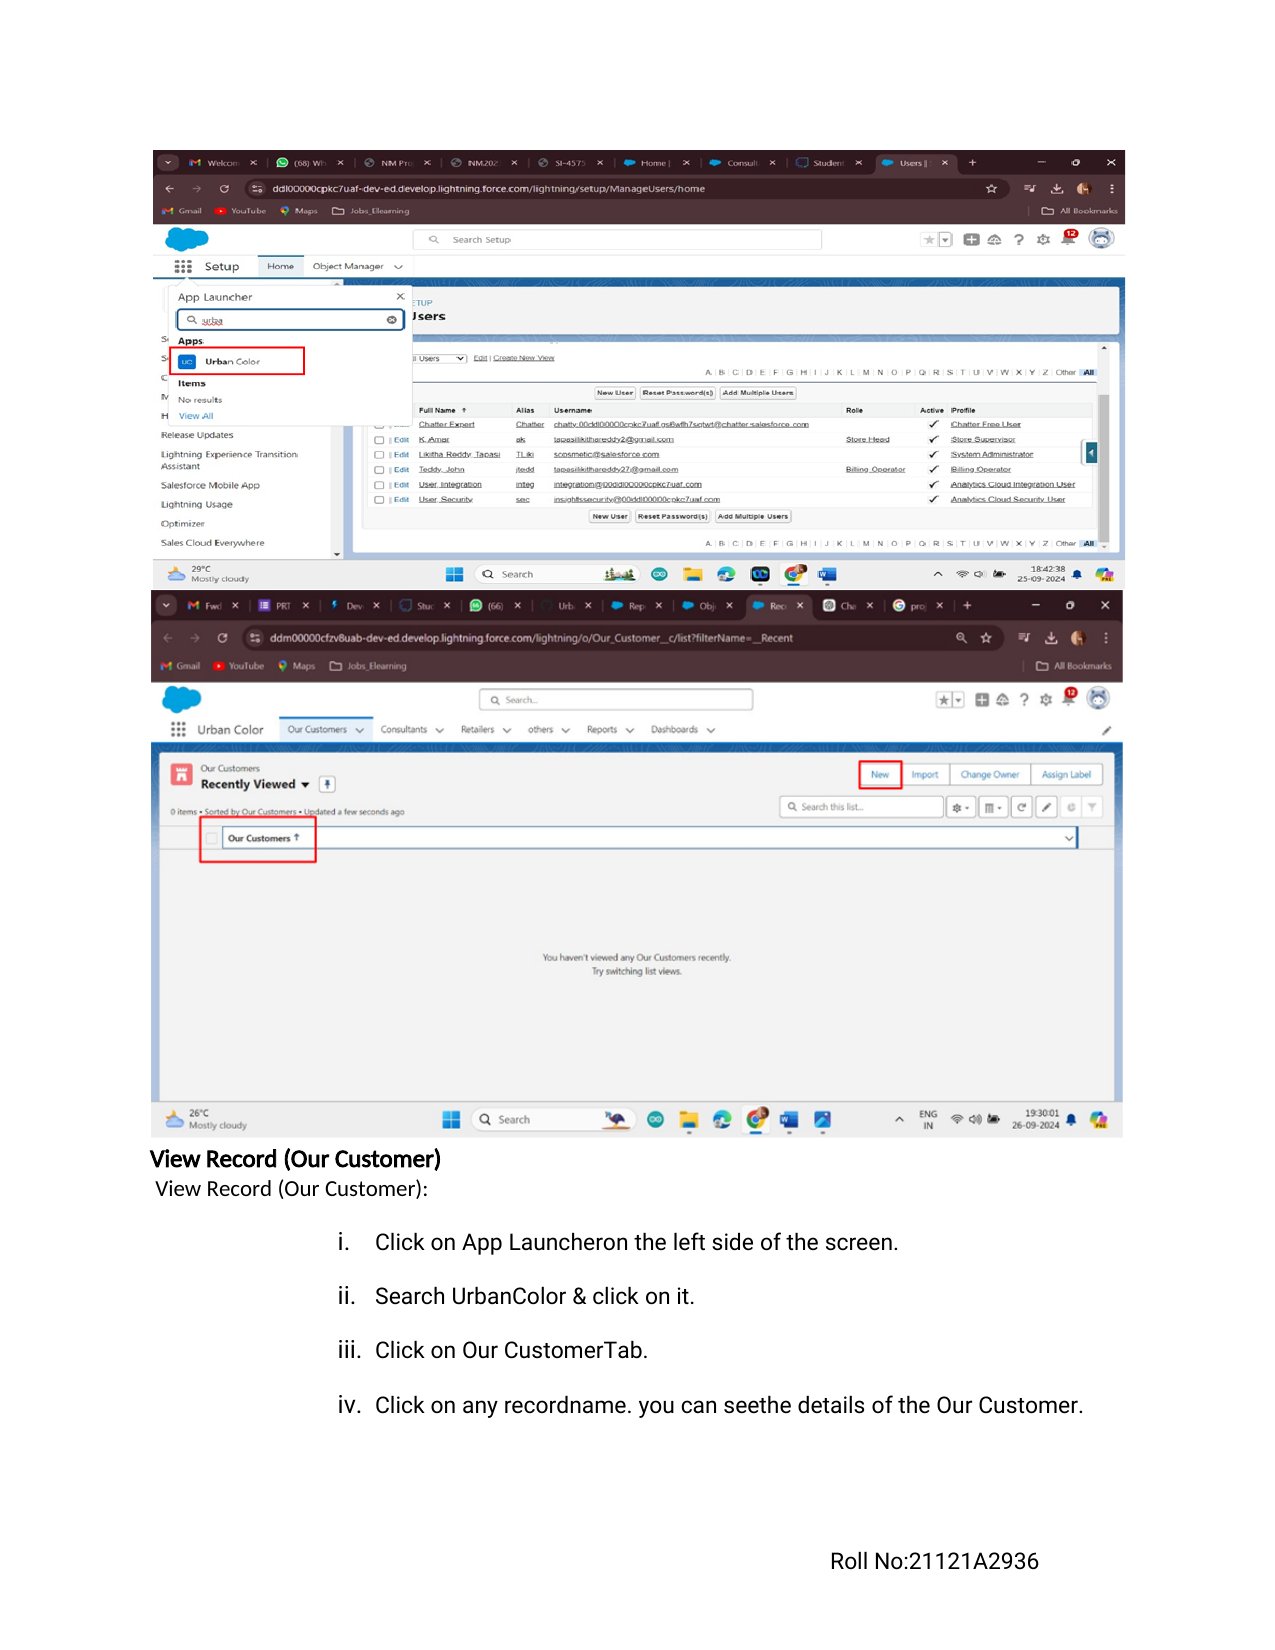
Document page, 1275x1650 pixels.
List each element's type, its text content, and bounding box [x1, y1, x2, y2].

list Click on any recordname. you can seethe details of the Our Customer. [337, 1390, 1125, 1419]
text View Record (Our Customer) [150, 1143, 1125, 1173]
list Search UrbanColor & click on it. [337, 1281, 1125, 1311]
text View Record (Our Customer): [150, 1174, 1125, 1202]
picture [150, 150, 1125, 1143]
list Click on App Launcheron the left side of the screen. [337, 1227, 1125, 1256]
list Click on Our CustomerTab. [337, 1336, 1125, 1365]
